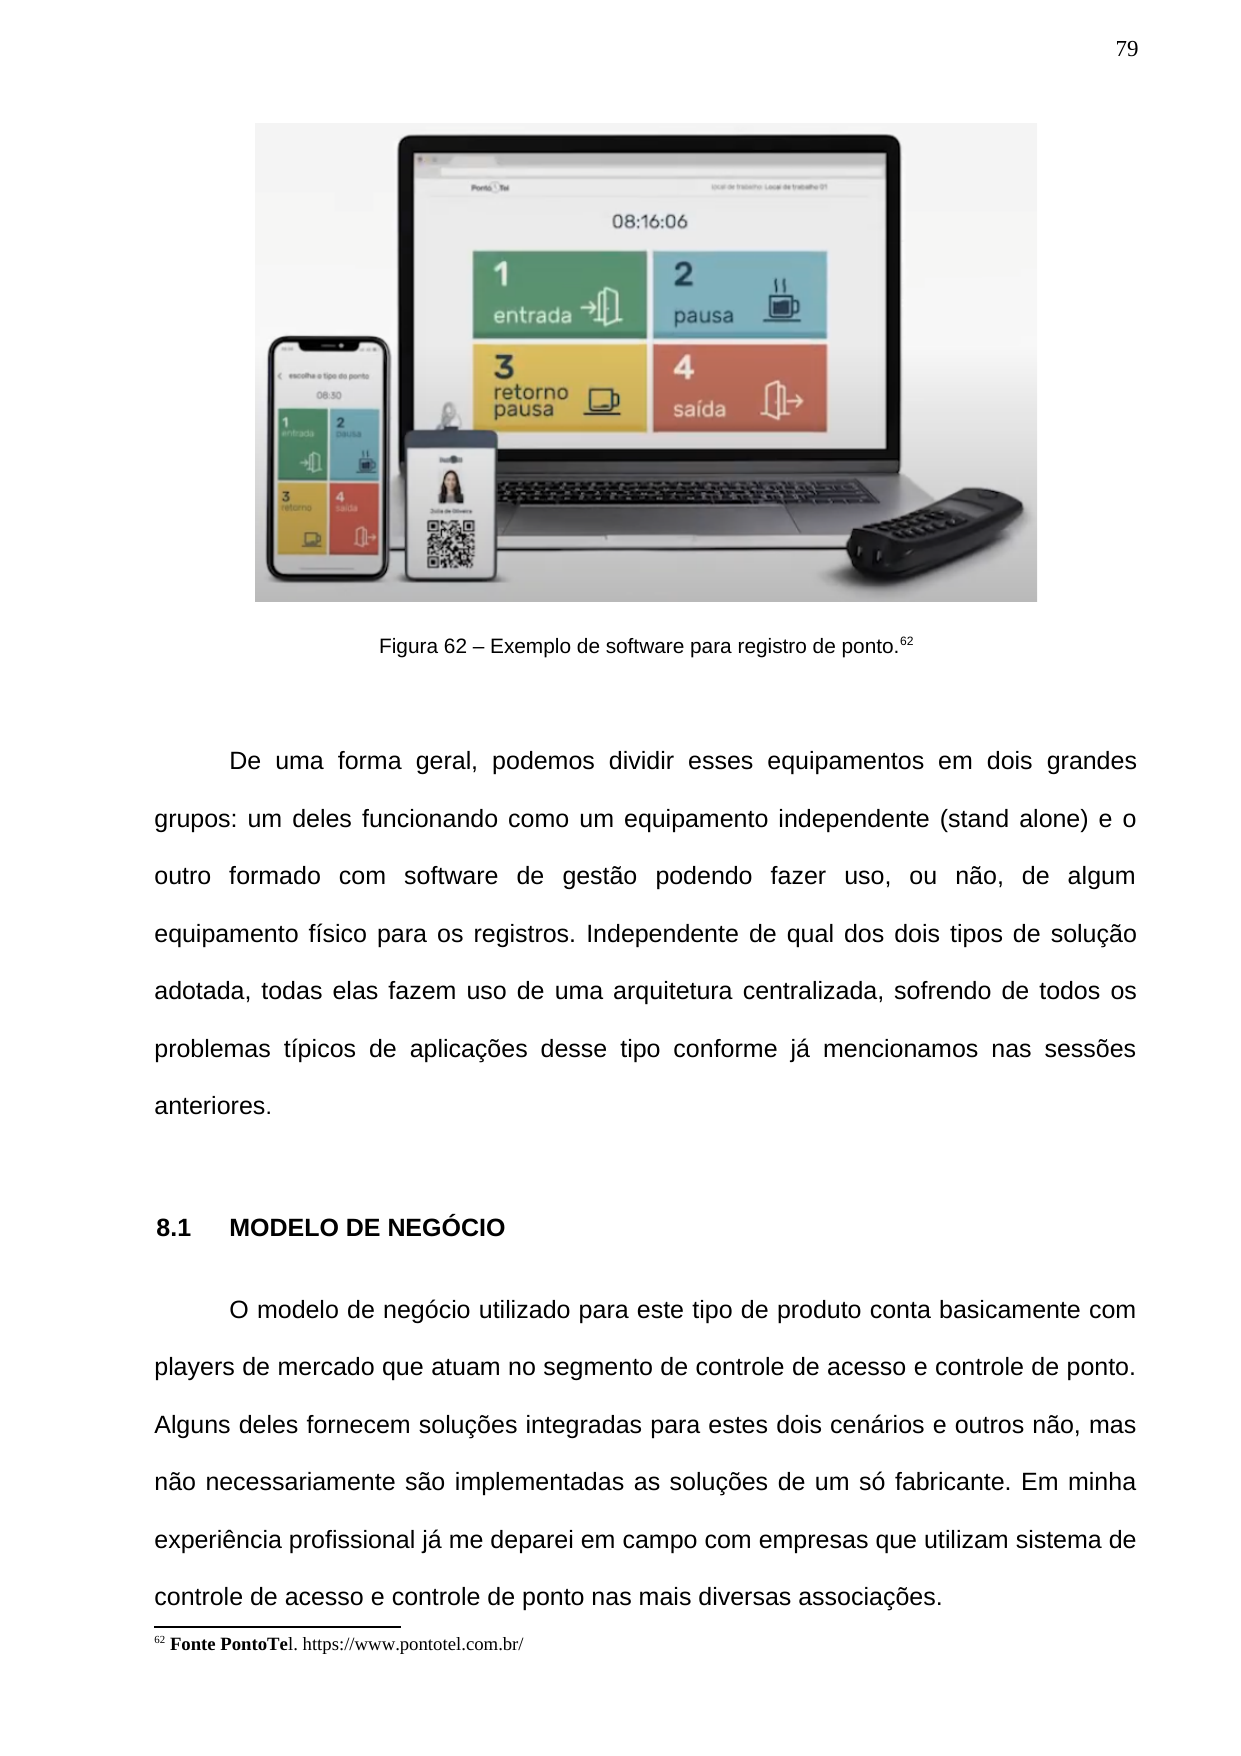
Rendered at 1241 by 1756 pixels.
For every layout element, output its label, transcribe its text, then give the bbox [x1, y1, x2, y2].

subtitle 8.1 MODELO DE NEGÓCIO [156, 1213, 1138, 1242]
text O modelo de negócio utilizado para este tipo de produto conta basicamente com players de mercado que atuam no segmento de controle de acesso e controle de ponto. Alguns deles fornecem soluções integradas para estes dois cenários e outros não, mas não necessariamente são implementadas as soluções de um só fabricante. Em minha experiência profissional já me deparei em campo com empresas que utilizam sistema de controle de acesso e controle de ponto nas mais diversas associações. [154, 1295, 1138, 1611]
text De uma forma geral, podemos dividir esses equipamentos em dois grandes grupos: um deles funcionando como um equipamento independente (stand alone) e o outro formado com software de gestão podendo fazer uso, ou não, de algum equipamento físico para os registros. Independente de qual dos dois tipos de solução adotada, todas elas fazem uso de uma arquitetura centralizada, sofrendo de todos os problemas típicos de aplicações desse tipo conforme já mencionamos nas sessões anteriores. [154, 746, 1138, 1120]
picture [255, 123, 1038, 602]
text Figura 62 – Exemplo de software para registro de ponto. [154, 634, 1138, 658]
